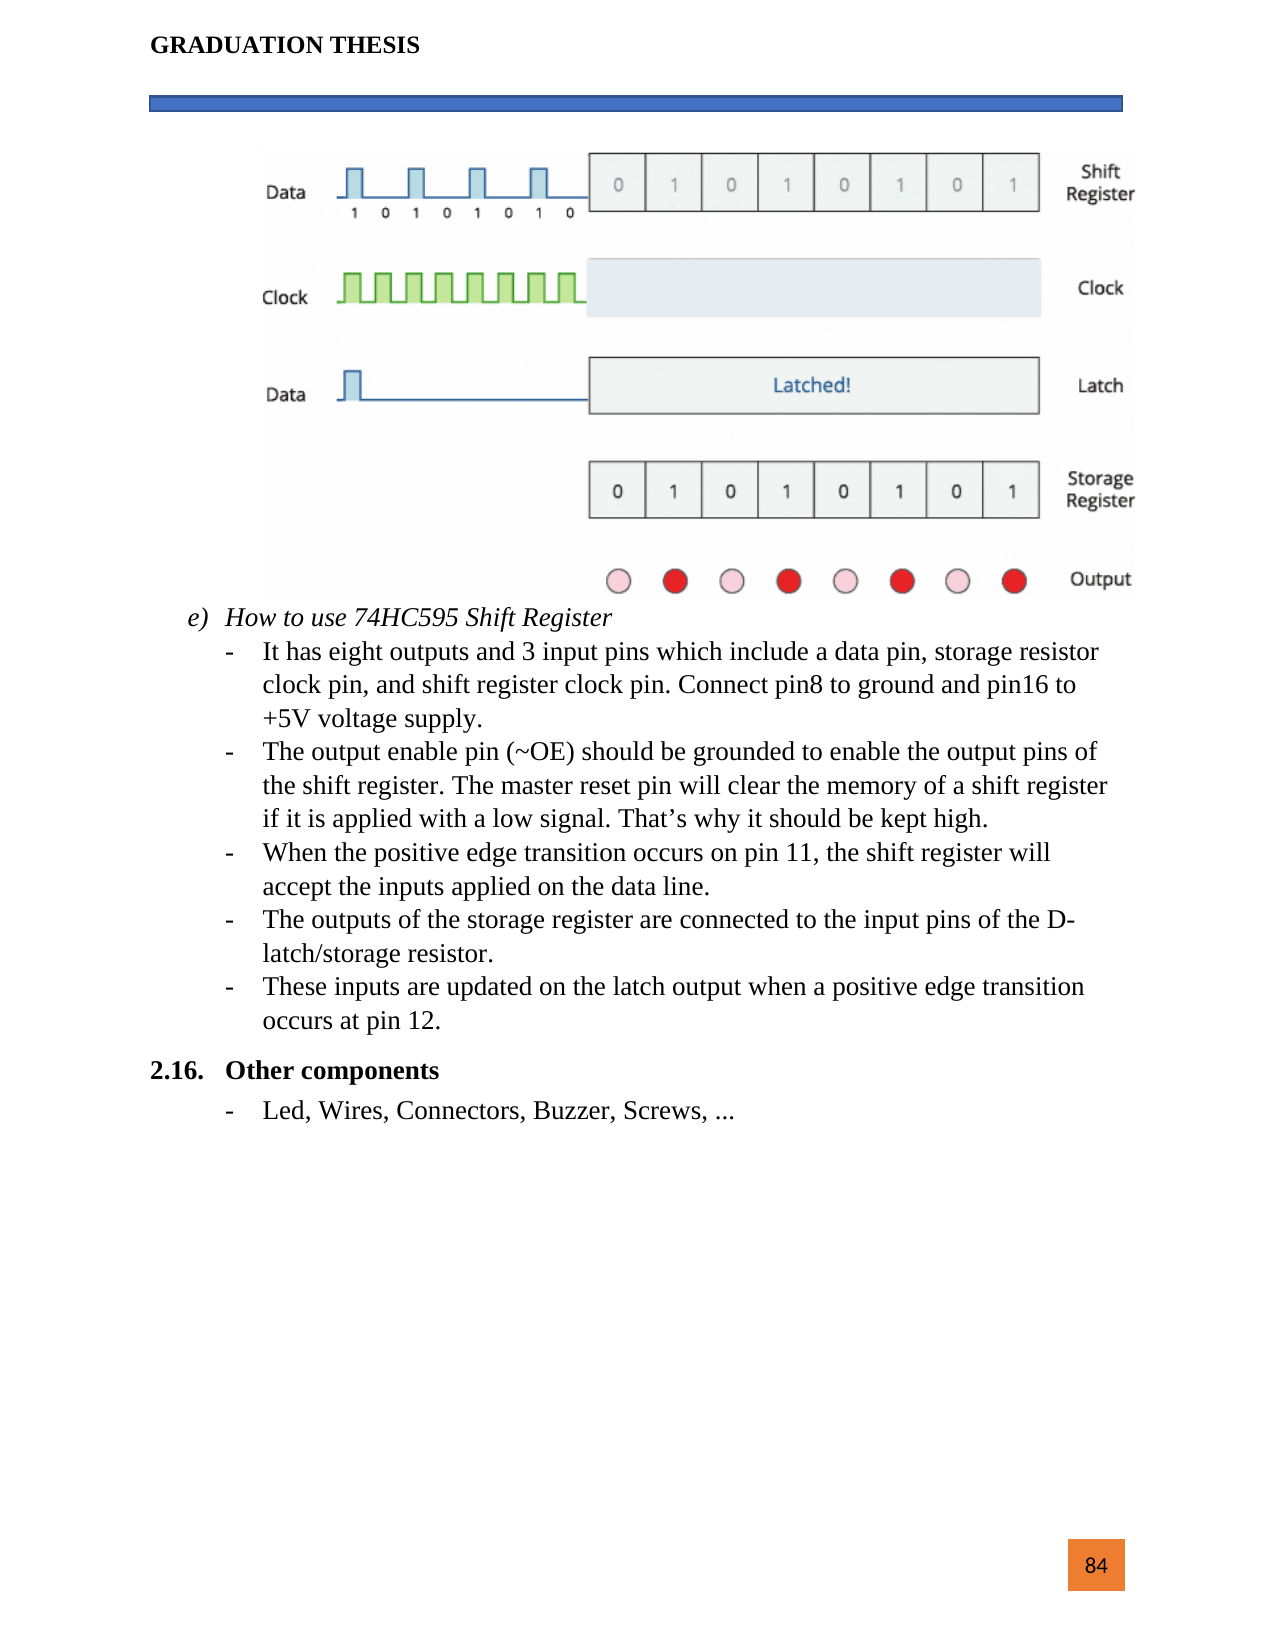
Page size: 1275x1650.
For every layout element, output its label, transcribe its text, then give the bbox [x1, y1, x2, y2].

list These inputs are updated on the latch output when a positive edge transition occurs at pin 12. [225, 970, 1125, 1035]
picture [262, 150, 1136, 599]
list How to use 74HC595 Shift Register [187, 601, 1125, 632]
list Led, Wires, Connectors, Buzzer, Screws, ... [225, 1094, 1125, 1126]
list It has eight outputs and 3 input pins which include a data pin, storage resistor clock pin, and shift register clock pin. Connect pin8 to ground and pin16 to +5V voltage supply. [225, 635, 1125, 733]
subtitle Other components [150, 1054, 1125, 1085]
list When the positive edge transition occurs on pin 11, the shift register will accept the inputs applied on the data line. [225, 836, 1125, 901]
list The output enable pin (~OE) should be grounded to enable the output pins of the shift register. The master reset pin will clear the memory of a shift register if it is applied with a low signal. That’s why it should be kept high. [225, 735, 1125, 834]
list The outputs of the storage register are connected to the input pins of the D-latch/storage resistor. [225, 903, 1125, 968]
